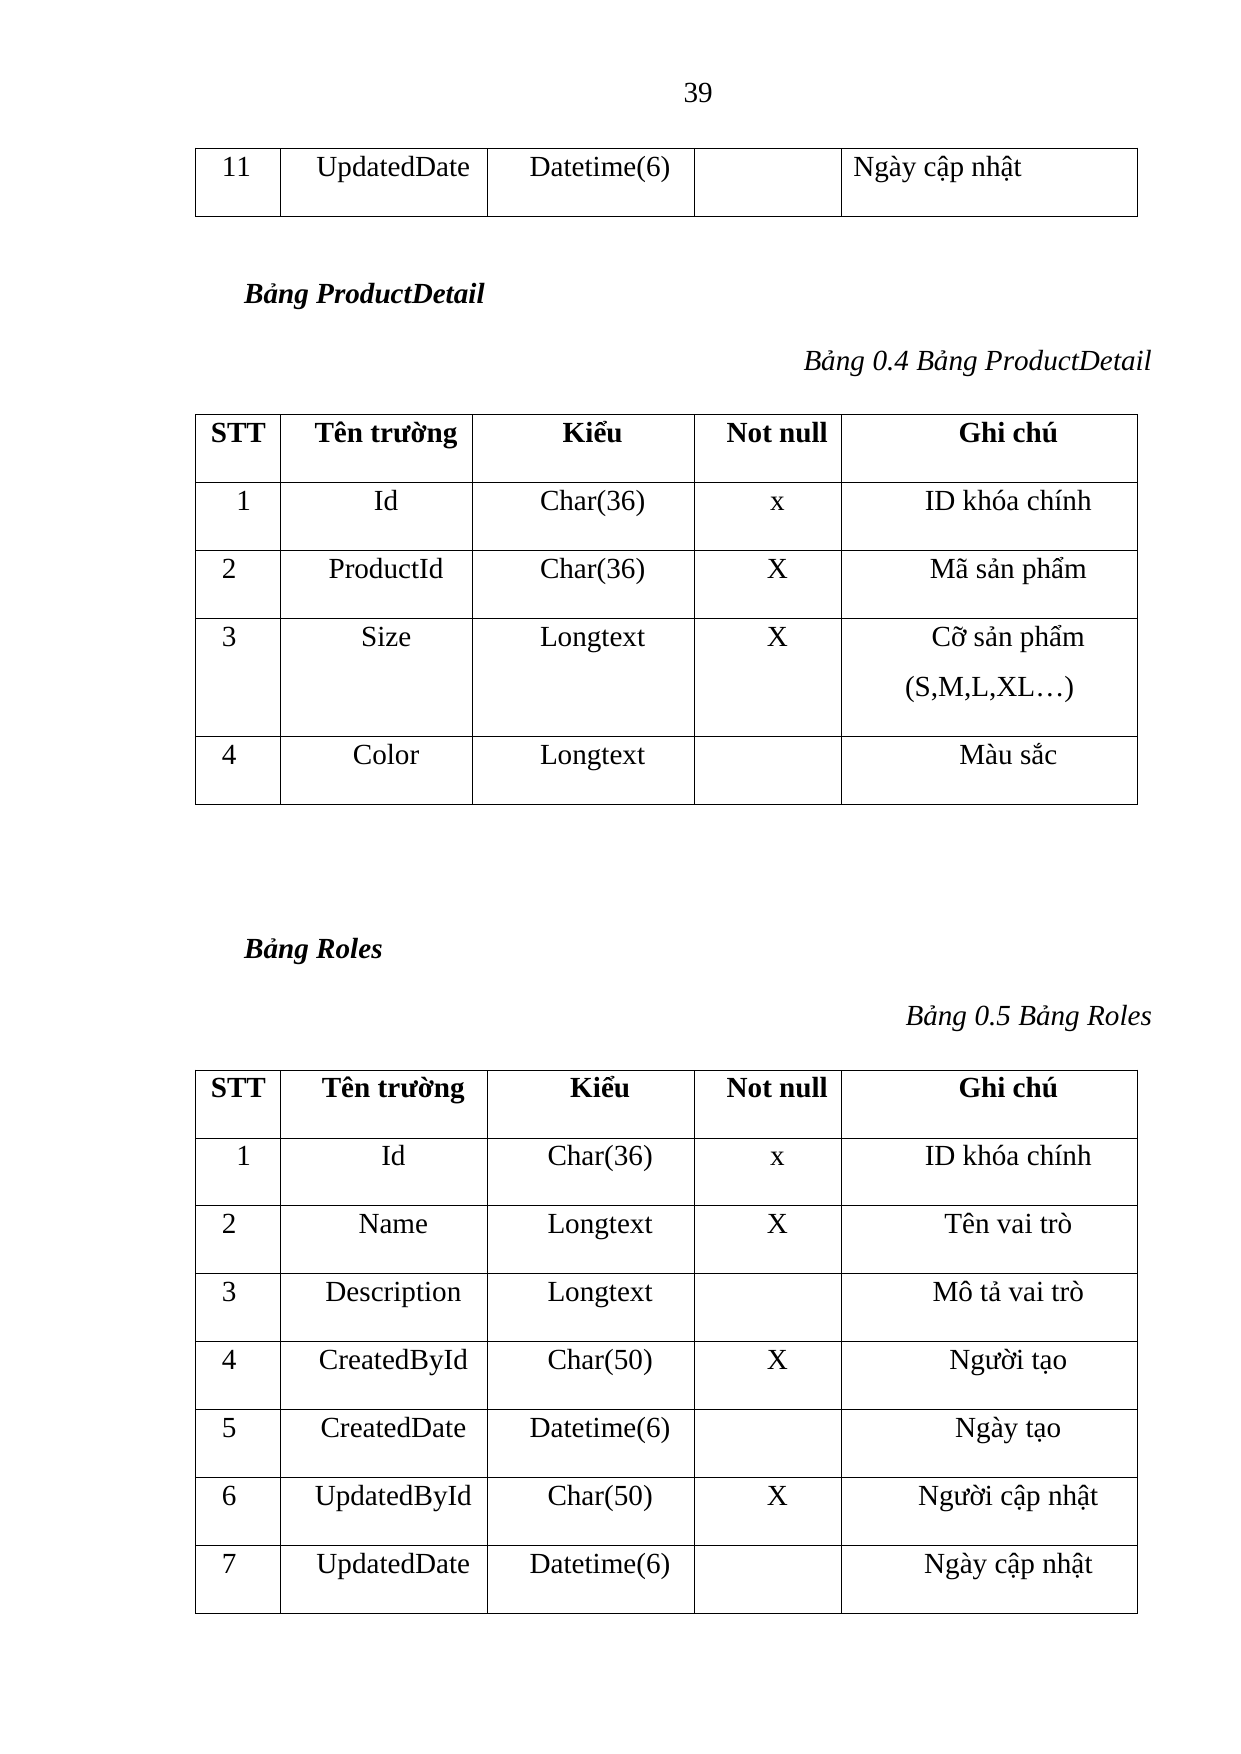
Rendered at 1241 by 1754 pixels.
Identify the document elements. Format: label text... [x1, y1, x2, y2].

table_cell 11 [196, 149, 280, 216]
table_cell Color [281, 737, 472, 804]
table_cell Char(36) [488, 1139, 694, 1205]
table_cell [695, 1274, 841, 1341]
table_cell Mô tả vai trò [842, 1274, 1137, 1341]
table_cell 7 [196, 1546, 280, 1613]
table_cell Description [281, 1274, 487, 1341]
table_cell Tên vai trò [842, 1206, 1137, 1273]
table_cell X [695, 1206, 841, 1273]
table_cell ID khóa chính [842, 483, 1137, 550]
table_cell [695, 737, 841, 804]
table_cell X [695, 1342, 841, 1409]
table_cell Longtext [473, 619, 694, 736]
table_cell 3 [196, 1274, 280, 1341]
table_cell Datetime(6) [488, 1410, 694, 1477]
table_header Not null [695, 1071, 841, 1137]
table_cell UpdatedDate [281, 1546, 487, 1613]
table_cell 4 [196, 1342, 280, 1409]
table_cell Char(50) [488, 1478, 694, 1545]
table_header STT [196, 415, 280, 482]
table_cell Char(36) [473, 483, 694, 550]
table_header Ghi chú [842, 415, 1137, 482]
table_cell CreatedDate [281, 1410, 487, 1477]
table_cell 6 [196, 1478, 280, 1545]
table_cell x [695, 1139, 841, 1205]
table_header Kiểu [473, 415, 694, 482]
table_cell Id [281, 483, 472, 550]
table_cell 1 [196, 1139, 280, 1205]
text Bảng Roles [207, 931, 1152, 965]
table_cell Datetime(6) [488, 1546, 694, 1613]
table_cell ProductId [281, 551, 472, 618]
table_cell Datetime(6) [488, 149, 694, 216]
table_cell Ngày cập nhật [842, 1546, 1137, 1613]
table_cell Cỡ sản phẩm (S,M,L,XL…) [842, 619, 1137, 736]
table_cell Người cập nhật [842, 1478, 1137, 1545]
text Bảng 0.4 Bảng ProductDetail [207, 343, 1152, 377]
table_cell Name [281, 1206, 487, 1273]
table_cell ID khóa chính [842, 1139, 1137, 1205]
table_cell Char(50) [488, 1342, 694, 1409]
table_cell Ngày cập nhật [842, 149, 1137, 216]
table_cell 4 [196, 737, 280, 804]
table_cell Mã sản phẩm [842, 551, 1137, 618]
table_cell [695, 149, 841, 216]
table_cell Longtext [473, 737, 694, 804]
table_cell 3 [196, 619, 280, 736]
table_header Kiểu [488, 1071, 694, 1137]
table_cell UpdatedDate [281, 149, 487, 216]
table_cell Id [281, 1139, 487, 1205]
table_cell Longtext [488, 1274, 694, 1341]
table_cell X [695, 619, 841, 736]
table_cell Người tạo [842, 1342, 1137, 1409]
table_header STT [196, 1071, 280, 1137]
table_cell 2 [196, 1206, 280, 1273]
table_cell Longtext [488, 1206, 694, 1273]
table_header Tên trường [281, 1071, 487, 1137]
text Bảng 0.5 Bảng Roles [207, 998, 1152, 1032]
table_cell CreatedById [281, 1342, 487, 1409]
table_cell [695, 1546, 841, 1613]
text Bảng ProductDetail [207, 276, 1152, 309]
table_cell 1 [196, 483, 280, 550]
table_cell Màu sắc [842, 737, 1137, 804]
table_cell x [695, 483, 841, 550]
table_cell X [695, 551, 841, 618]
table_cell 5 [196, 1410, 280, 1477]
table_cell [695, 1410, 841, 1477]
table_cell Char(36) [473, 551, 694, 618]
table_cell 2 [196, 551, 280, 618]
table_header Ghi chú [842, 1071, 1137, 1137]
table_cell UpdatedById [281, 1478, 487, 1545]
table_header Not null [695, 415, 841, 482]
table_cell Size [281, 619, 472, 736]
table_cell Ngày tạo [842, 1410, 1137, 1477]
table_header Tên trường [281, 415, 472, 482]
table_cell X [695, 1478, 841, 1545]
